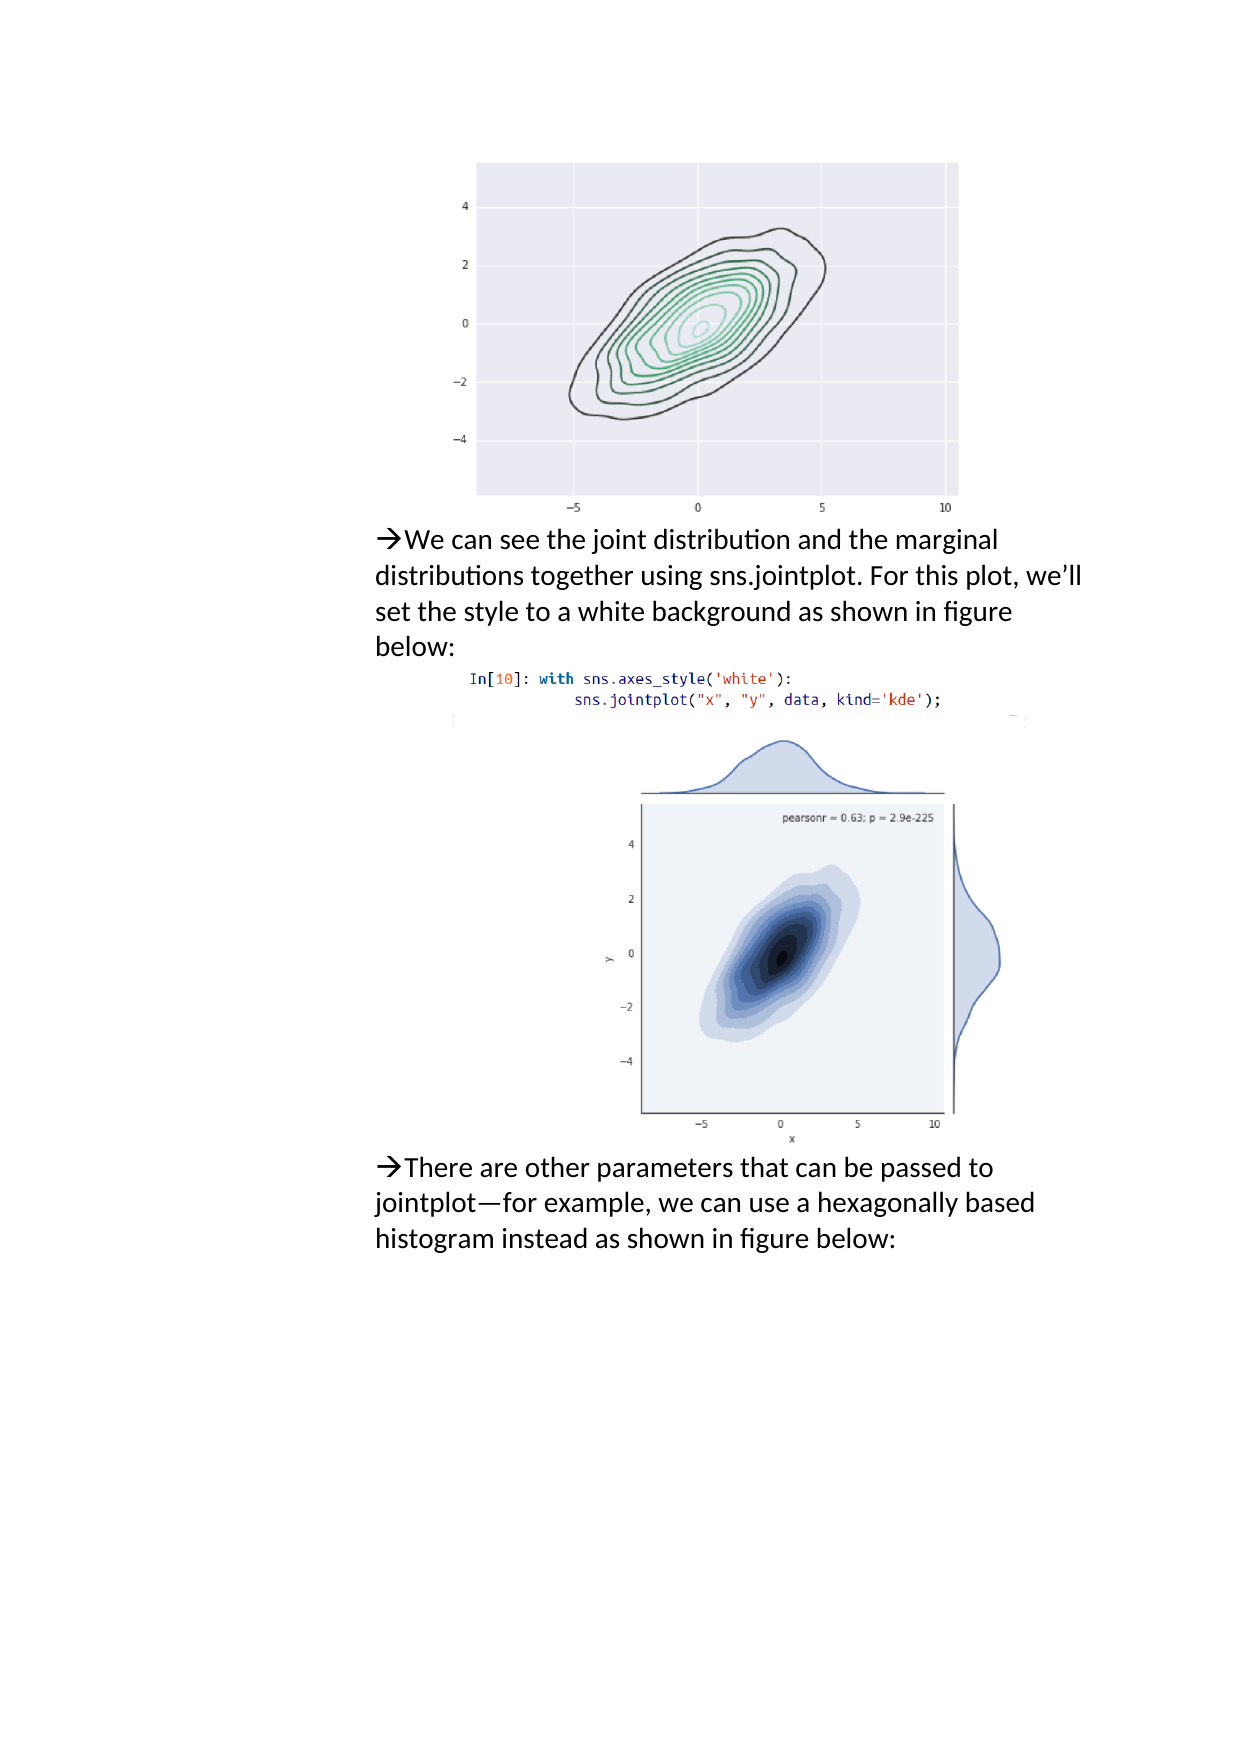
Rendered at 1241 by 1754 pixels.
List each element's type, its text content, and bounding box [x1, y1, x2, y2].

picture [450, 150, 975, 522]
text There are other parameters that can be passed to jointplot—for example, we can use a hexagonally based histogram instead as shown in figure below: [375, 1149, 1090, 1256]
text We can see the joint distribution and the marginal distributions together using sns.jointplot. For this plot, we’ll set the style to a white background as shown in figure below: [375, 521, 1090, 664]
picture [450, 663, 1027, 1149]
